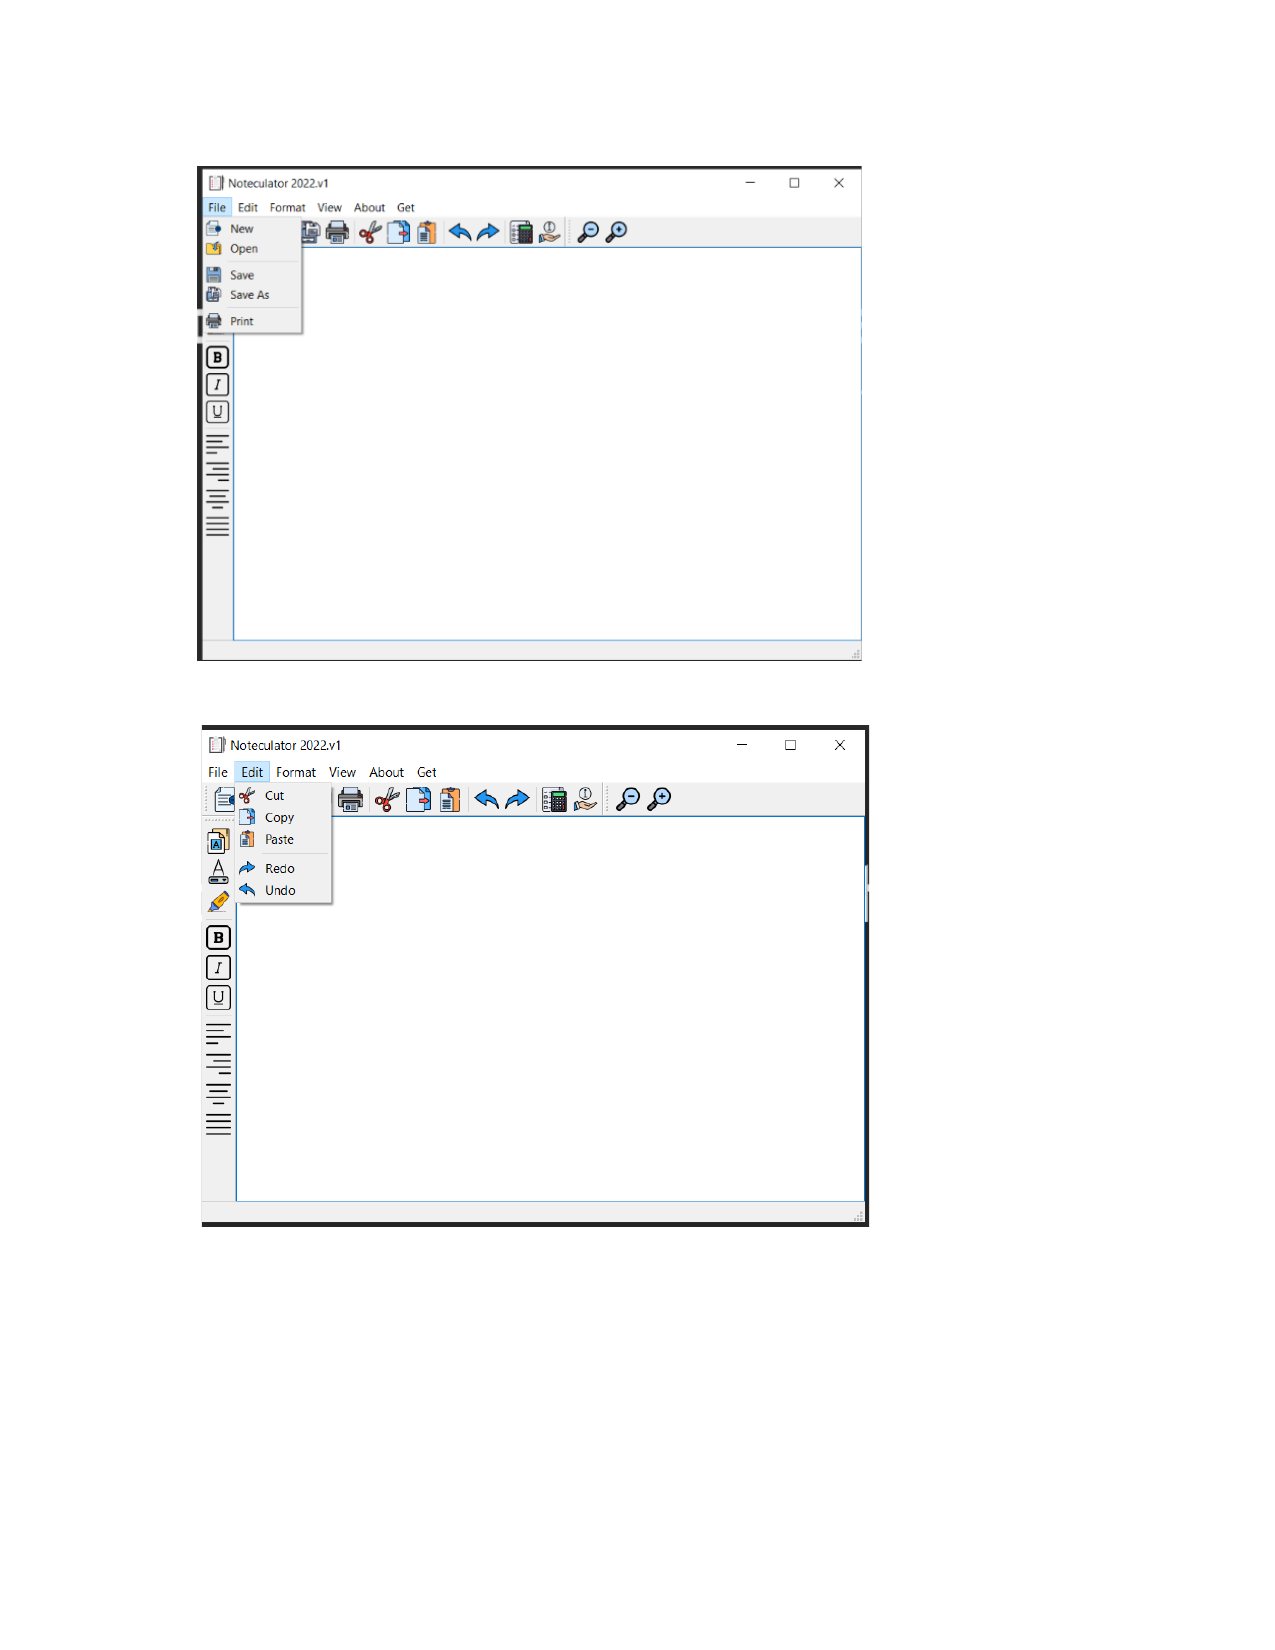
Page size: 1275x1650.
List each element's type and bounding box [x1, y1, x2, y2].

picture [201, 725, 870, 1227]
picture [196, 166, 866, 664]
